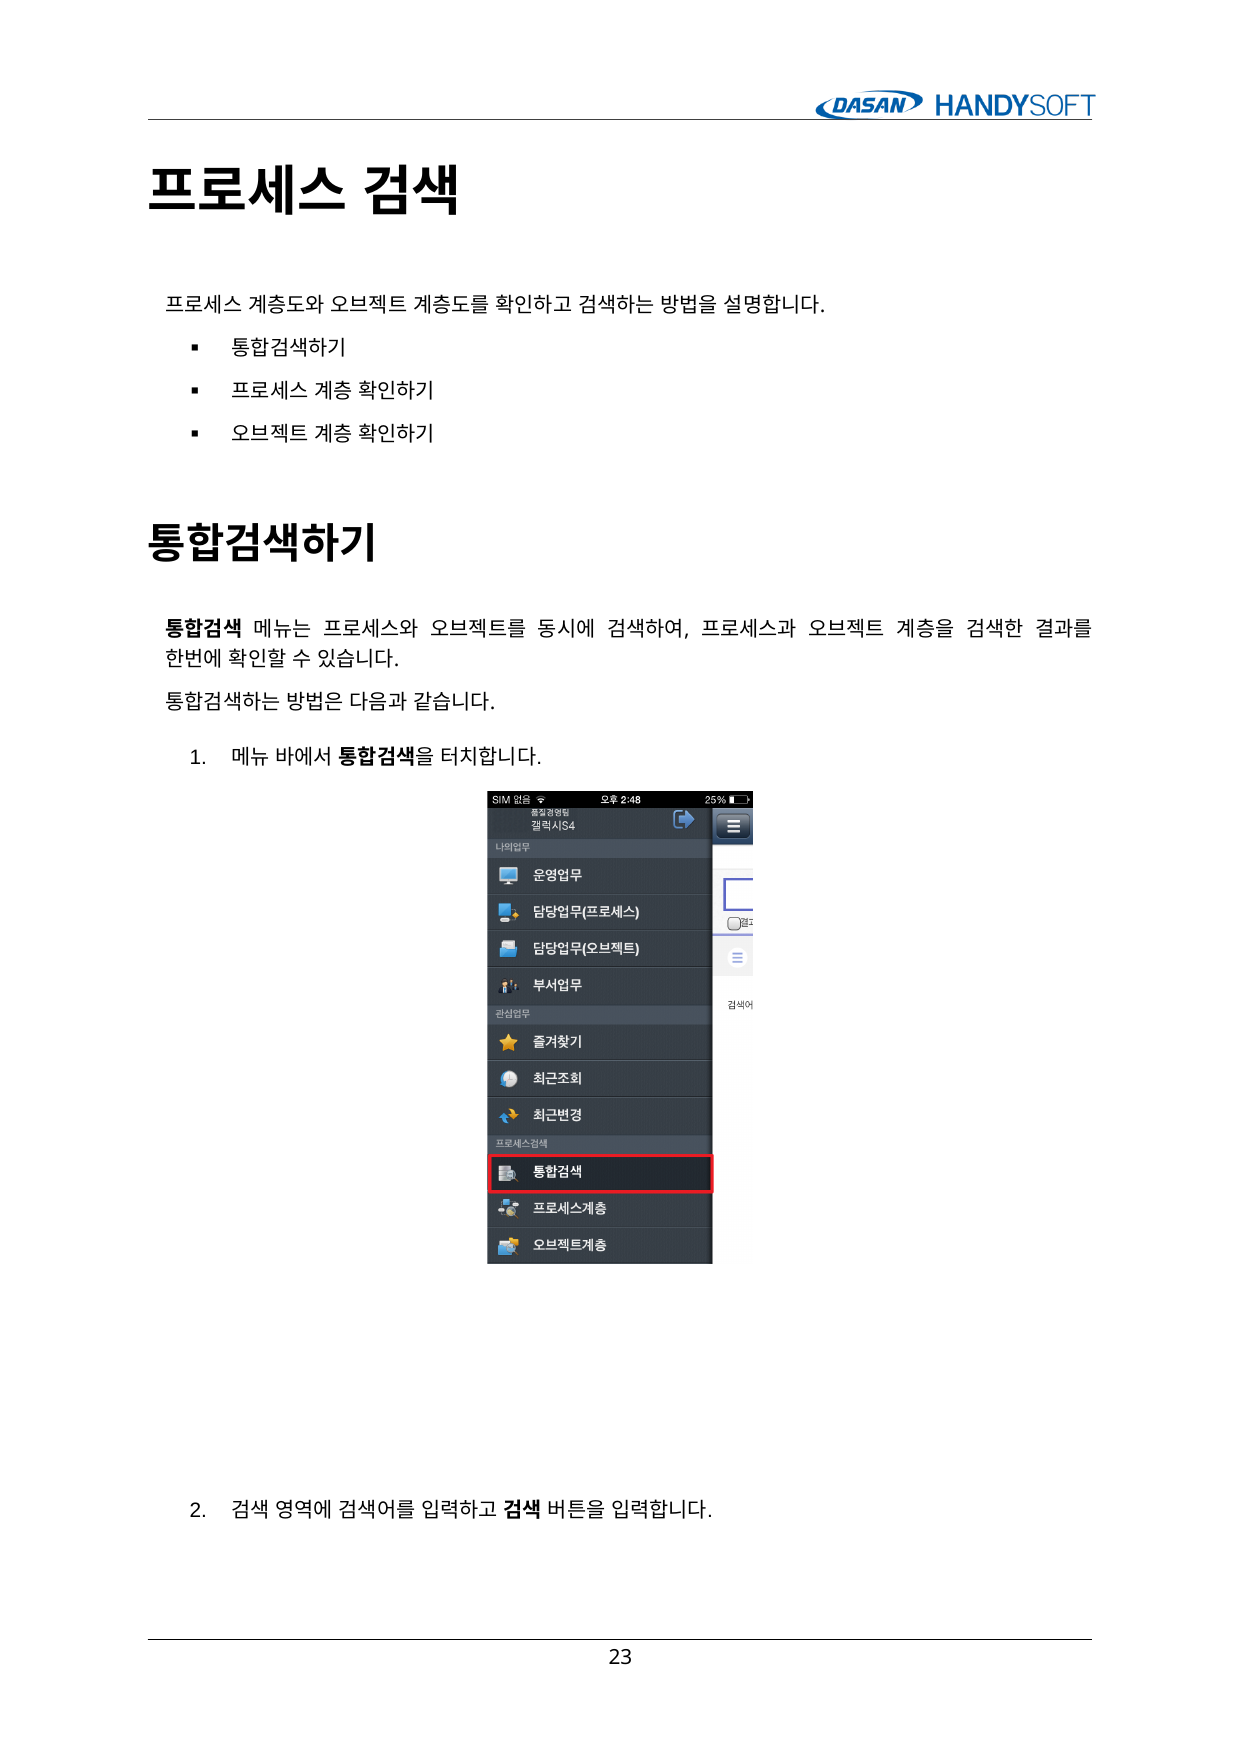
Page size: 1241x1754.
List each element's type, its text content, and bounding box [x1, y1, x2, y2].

text 프로세스 계층도와 오브젝트 계층도를 확인하고 검색하는 방법을 설명합니다. [165, 289, 1092, 319]
subtitle 프로세스 검색 [148, 148, 1092, 226]
subtitle 통합검색하기 [148, 510, 1092, 570]
text 오브젝트 계층 확인하기 [190, 417, 1092, 447]
list 메뉴 바에서 통합검색을 터치합니다. [189, 740, 1092, 771]
picture [815, 88, 1096, 121]
text 검색 영역에 검색어를 입력하고 검색 버튼을 입력합니다. [189, 1493, 1092, 1524]
text 통합검색 메뉴는 프로세스와 오브젝트를 동시에 검색하여, 프로세스과 오브젝트 계층을 검색한 결과를 한번에 확인할 수 있습니다. [165, 612, 1092, 672]
text 프로세스 계층 확인하기 [190, 374, 1092, 404]
text 통합검색하는 방법은 다음과 같습니다. [165, 685, 1092, 715]
picture [487, 791, 753, 1264]
text 통합검색하기 [190, 331, 1092, 362]
